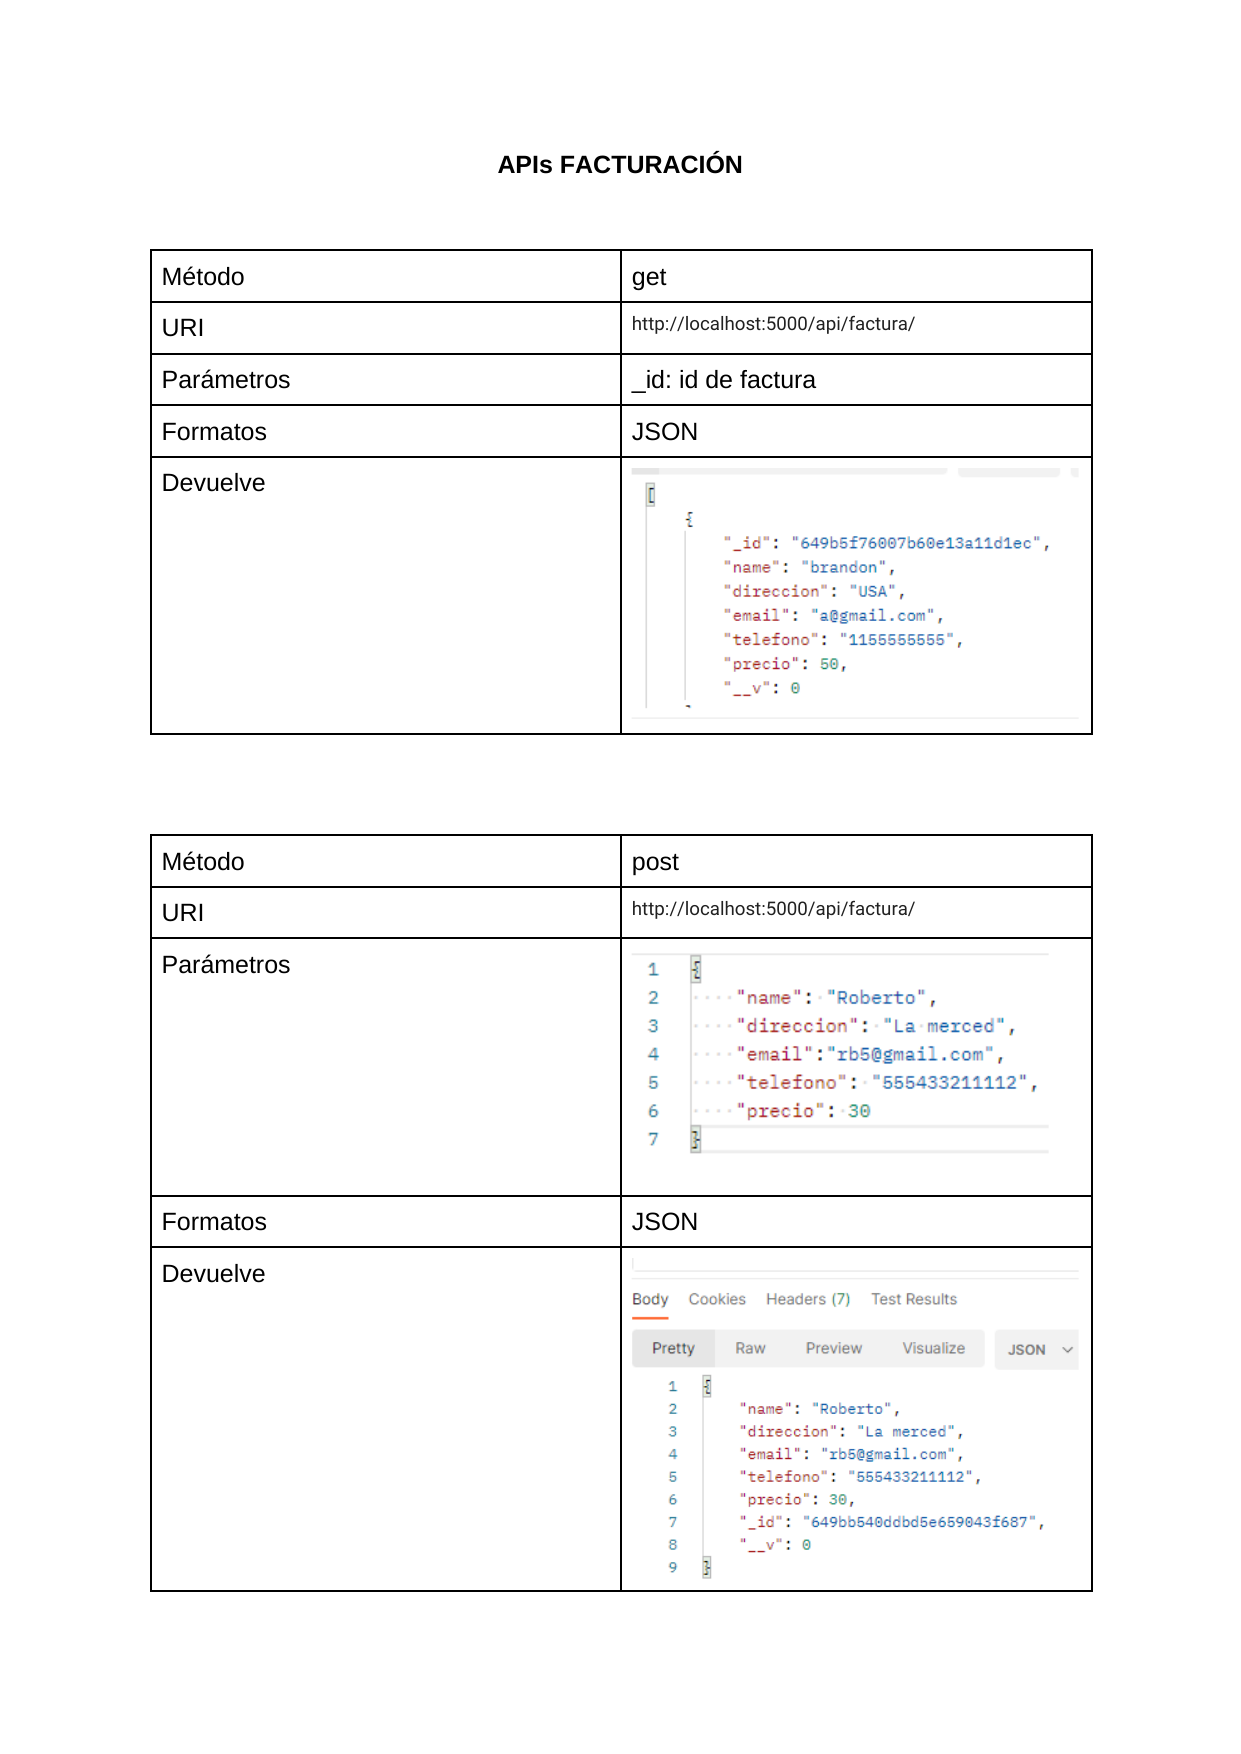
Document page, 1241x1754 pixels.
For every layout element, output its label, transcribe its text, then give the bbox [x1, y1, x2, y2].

table_cell [622, 939, 1091, 1194]
table_header Método [152, 251, 620, 301]
table_cell Devuelve [152, 1248, 620, 1590]
table_cell Parámetros [152, 939, 620, 1194]
table_cell Formatos [152, 1197, 620, 1246]
table_cell JSON [622, 406, 1091, 456]
table_cell http://localhost:5000/api/factura/ [622, 888, 1091, 937]
table_cell Devuelve [152, 458, 620, 733]
table_header get [622, 251, 1091, 301]
picture [631, 949, 1049, 1185]
table_cell URI [152, 888, 620, 937]
picture [631, 468, 1079, 723]
table_cell [622, 458, 1091, 733]
table_cell Formatos [152, 406, 620, 456]
table_cell _id: id de factura [622, 355, 1091, 404]
text APIs FACTURACIÓN [150, 150, 1090, 179]
table_header Método [152, 836, 620, 886]
table_header post [622, 836, 1091, 886]
table_cell Parámetros [152, 355, 620, 404]
table_cell JSON [622, 1197, 1091, 1246]
table_cell [622, 1248, 1091, 1590]
table_cell URI [152, 303, 620, 352]
table_cell http://localhost:5000/api/factura/ [622, 303, 1091, 352]
picture [631, 1258, 1079, 1580]
